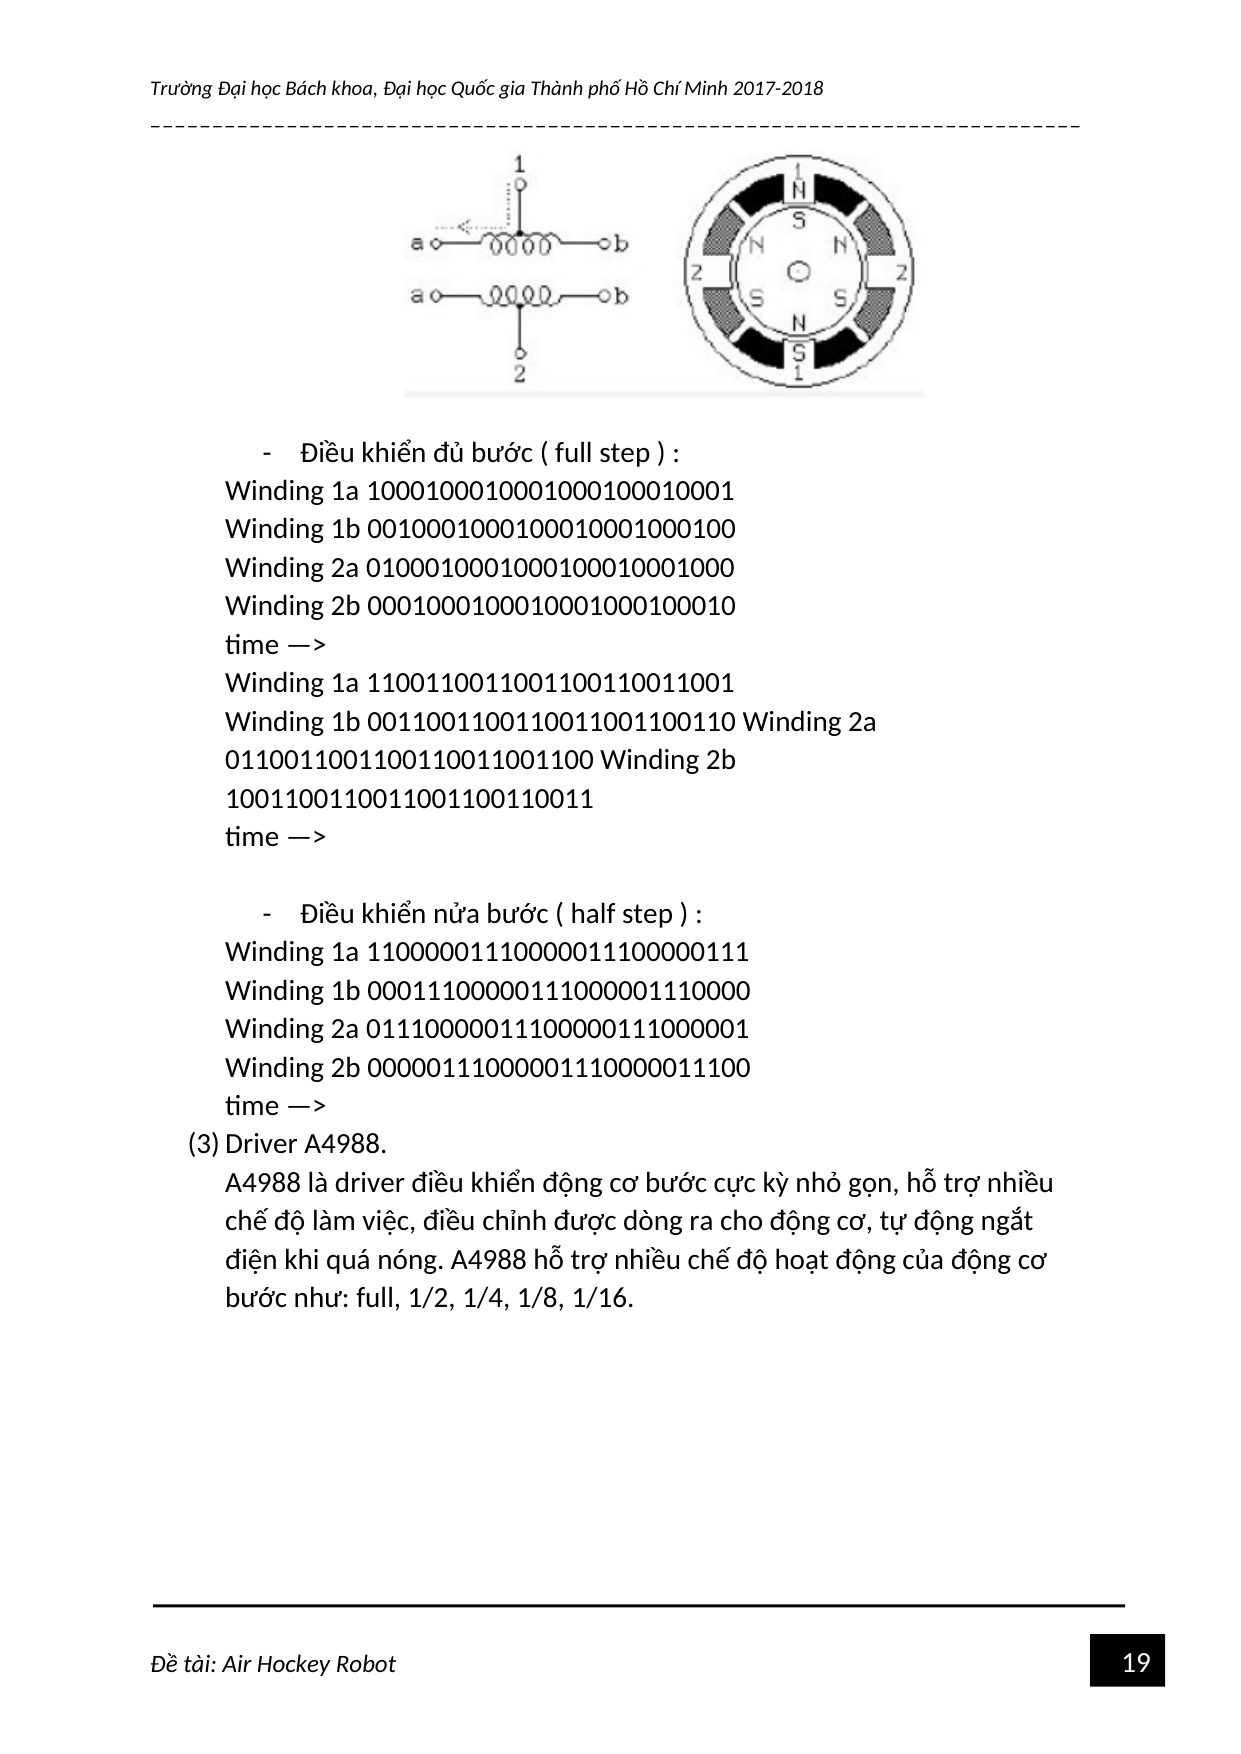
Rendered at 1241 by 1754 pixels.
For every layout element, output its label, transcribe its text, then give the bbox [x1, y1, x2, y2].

list Winding 1b 0011001100110011001100110 Winding 2a 0110011001100110011001100 Winding 2b 1001100110011001100110011 [225, 703, 1090, 815]
list Winding 1b 00011100000111000001110000 [225, 972, 1090, 1007]
list Winding 1a 11000001110000011100000111 [225, 933, 1090, 969]
list Winding 1a 1100110011001100110011001 [225, 664, 1090, 700]
list Winding 2a 01110000011100000111000001 [225, 1010, 1090, 1046]
list A4988 là driver điều khiển động cơ bước cực kỳ nhỏ gọn, hỗ trợ nhiều chế độ làm việc, điều chỉnh được dòng ra cho động cơ, tự động ngắt điện khi quá nóng. A4988 hỗ trợ nhiều chế độ hoạt động của động cơ bước như: full, 1/2, 1/4, 1/8, 1/16. [225, 1164, 1090, 1315]
list Driver A4988. [187, 1126, 1090, 1161]
list Winding 2b 00000111000001110000011100 [225, 1049, 1090, 1084]
list Winding 1a 1000100010001000100010001 [225, 472, 1090, 508]
list Winding 2a 0100010001000100010001000 [225, 549, 1090, 585]
list Điều khiển đủ bước ( full step ) : [262, 434, 1090, 469]
list time —> [225, 1087, 1090, 1123]
list Winding 1b 0010001000100010001000100 [225, 511, 1090, 546]
list time —> [225, 818, 1090, 854]
list time —> [225, 626, 1090, 662]
list Winding 2b 0001000100010001000100010 [225, 587, 1090, 623]
picture [388, 150, 927, 399]
list Điều khiển nửa bước ( half step ) : [262, 895, 1090, 931]
